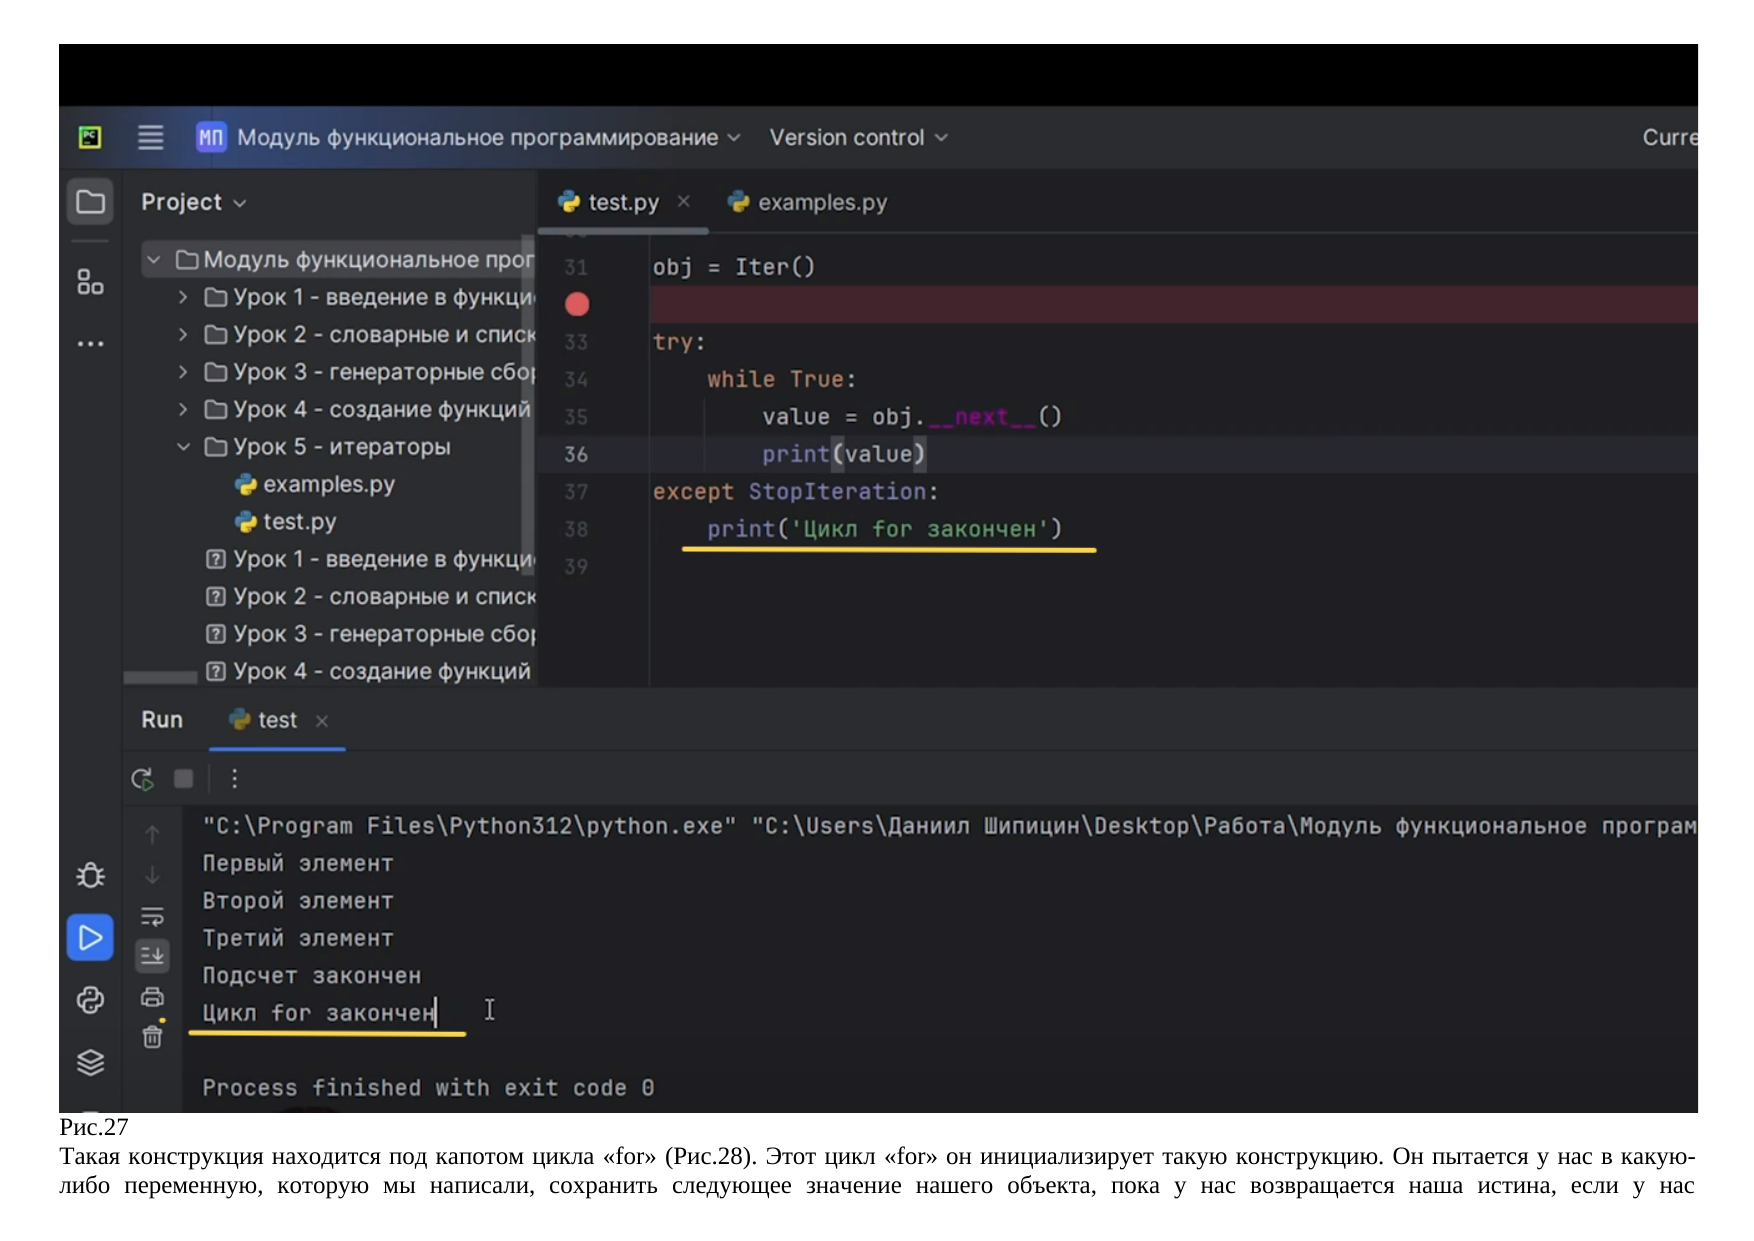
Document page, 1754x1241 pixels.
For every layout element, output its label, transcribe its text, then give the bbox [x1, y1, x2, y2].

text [59, 1141, 1698, 1199]
text Рис.27 [59, 1113, 1698, 1141]
picture [59, 44, 1699, 1113]
